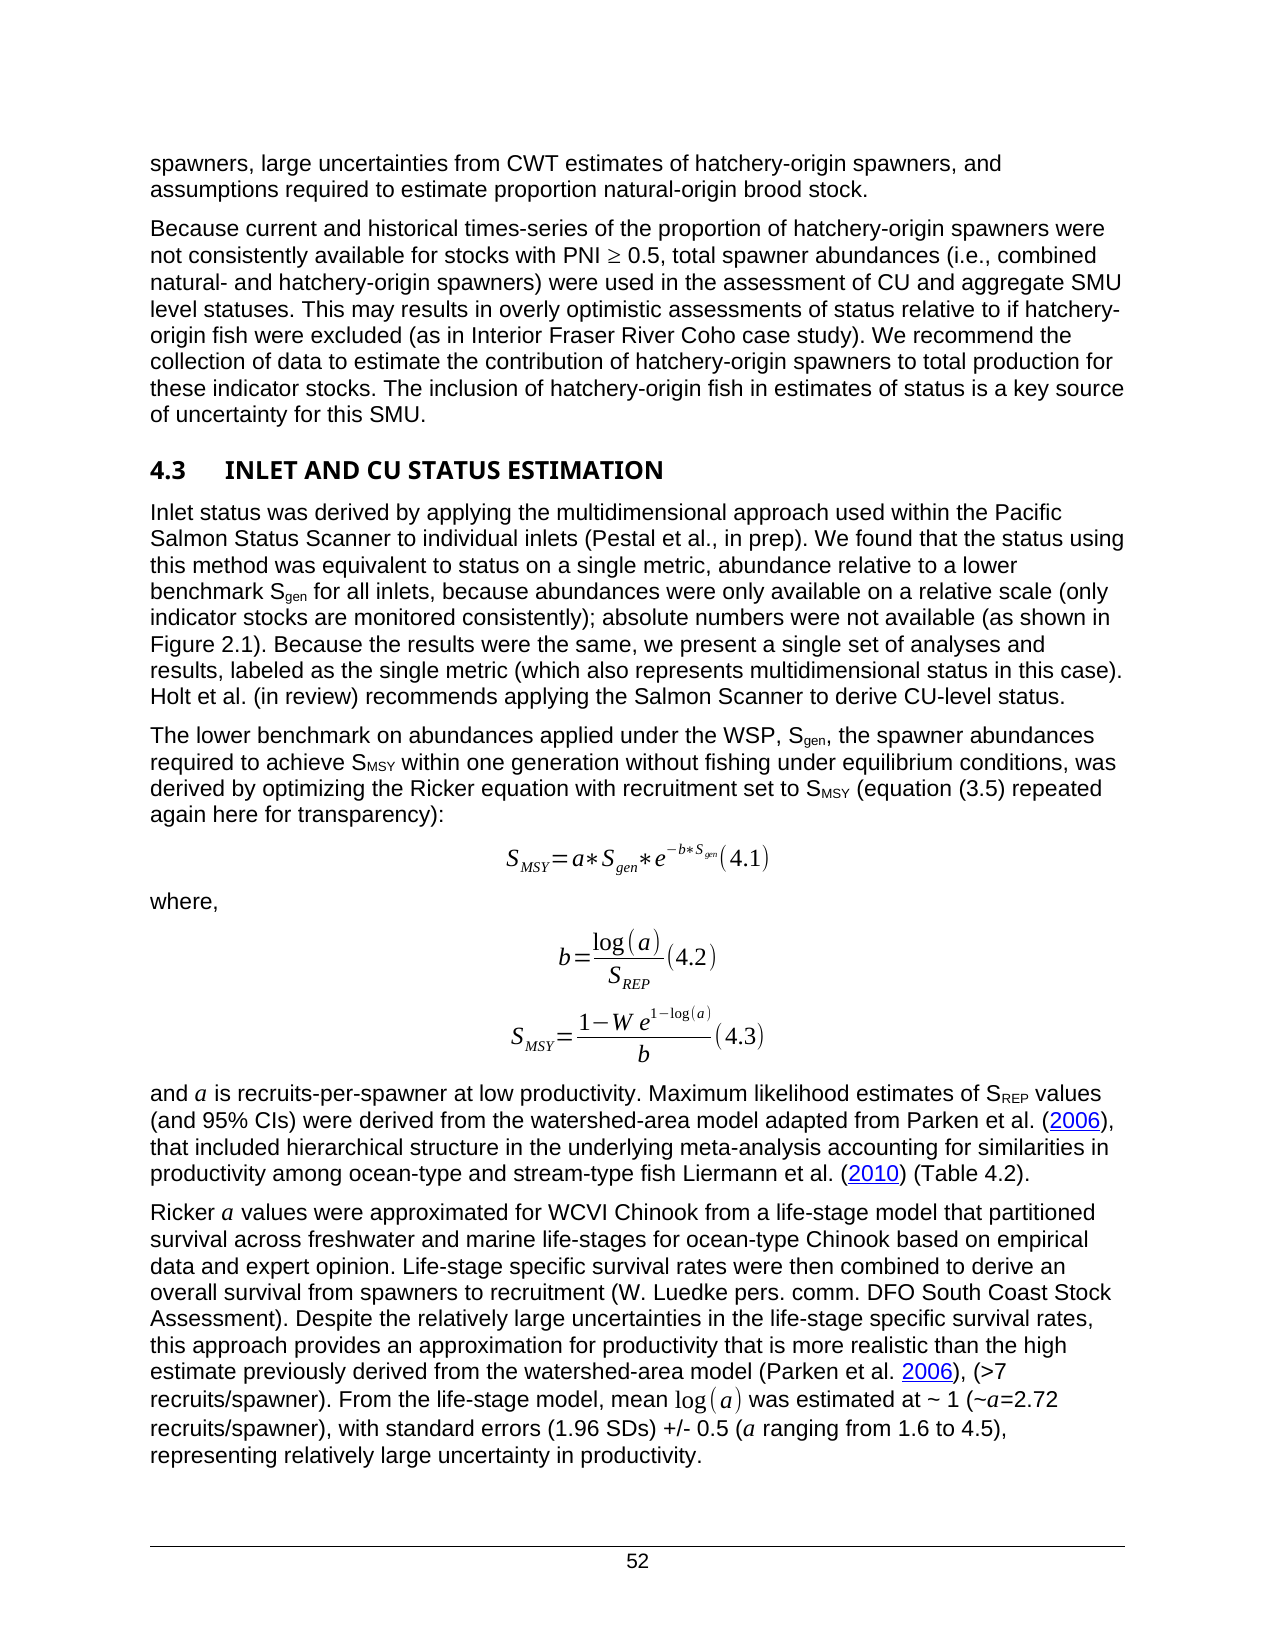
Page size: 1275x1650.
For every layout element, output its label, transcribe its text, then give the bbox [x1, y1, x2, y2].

text Inlet status was derived by applying the multidimensional approach used within the Pacific Salmon Status Scanner to individual inlets (Pestal et al., in prep). We found that the status using this method was equivalent to status on a single metric, abundance relative to a lower benchmark Sgen for all inlets, because abundances were only available on a relative scale (only indicator stocks are monitored consistently); absolute numbers were not available (as shown in Figure 2.1). Because the results were the same, we present a single set of analyses and results, labeled as the single metric (which also represents multidimensional status in this case). Holt et al. (in review) recommends applying the Salmon Scanner to derive CU-level status. [150, 499, 1125, 710]
text and is recruits-per-spawner at low productivity. Maximum likelihood estimates of SREP values (and 95% CIs) were derived from the watershed-area model adapted from Parken et al. (2006), that included hierarchical structure in the underlying meta-analysis accounting for similarities in productivity among ocean-type and stream-type fish Liermann et al. (2010) (Table 4.2). [150, 1079, 1125, 1186]
text The lower benchmark on abundances applied under the WSP, Sgen, the spawner abundances required to achieve SMSY within one generation without fishing under equilibrium conditions, was derived by optimizing the Ricker equation with recruitment set to SMSY (equation (3.5) repeated again here for transparency): [150, 722, 1125, 828]
text Ricker values were approximated for WCVI Chinook from a life-stage model that partitioned survival across freshwater and marine life-stages for ocean-type Chinook based on empirical data and expert opinion. Life-stage specific survival rates were then combined to derive an overall survival from spawners to recruitment (W. Luedke pers. comm. DFO South Coast Stock Assessment). Despite the relatively large uncertainties in the life-stage specific survival rates, this approach provides an approximation for productivity that is more realistic than the high estimate previously derived from the watershed-area model (Parken et al. 2006), (>7 recruits/spawner). From the life-stage model, mean was estimated at ~ 1 (~=2.72 recruits/spawner), with standard errors (1.96 SDs) +/- 0.5 ( ranging from 1.6 to 4.5), representing relatively large uncertainty in productivity. [150, 1199, 1125, 1468]
text Because current and historical times-series of the proportion of hatchery-origin spawners were not consistently available for stocks with PNI 0.5, total spawner abundances (i.e., combined natural- and hatchery-origin spawners) were used in the assessment of CU and aggregate SMU level statuses. This may results in overly optimistic assessments of status relative to if hatchery-origin fish were excluded (as in Interior Fraser River Coho case study). We recommend the collection of data to estimate the contribution of hatchery-origin spawners to total production for these indicator stocks. The inclusion of hatchery-origin fish in estimates of status is a key source of uncertainty for this SMU. [150, 215, 1125, 427]
subtitle 4.3 INLET AND CU STATUS ESTIMATION [150, 452, 1125, 486]
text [150, 150, 1125, 203]
text where, [150, 888, 1125, 914]
